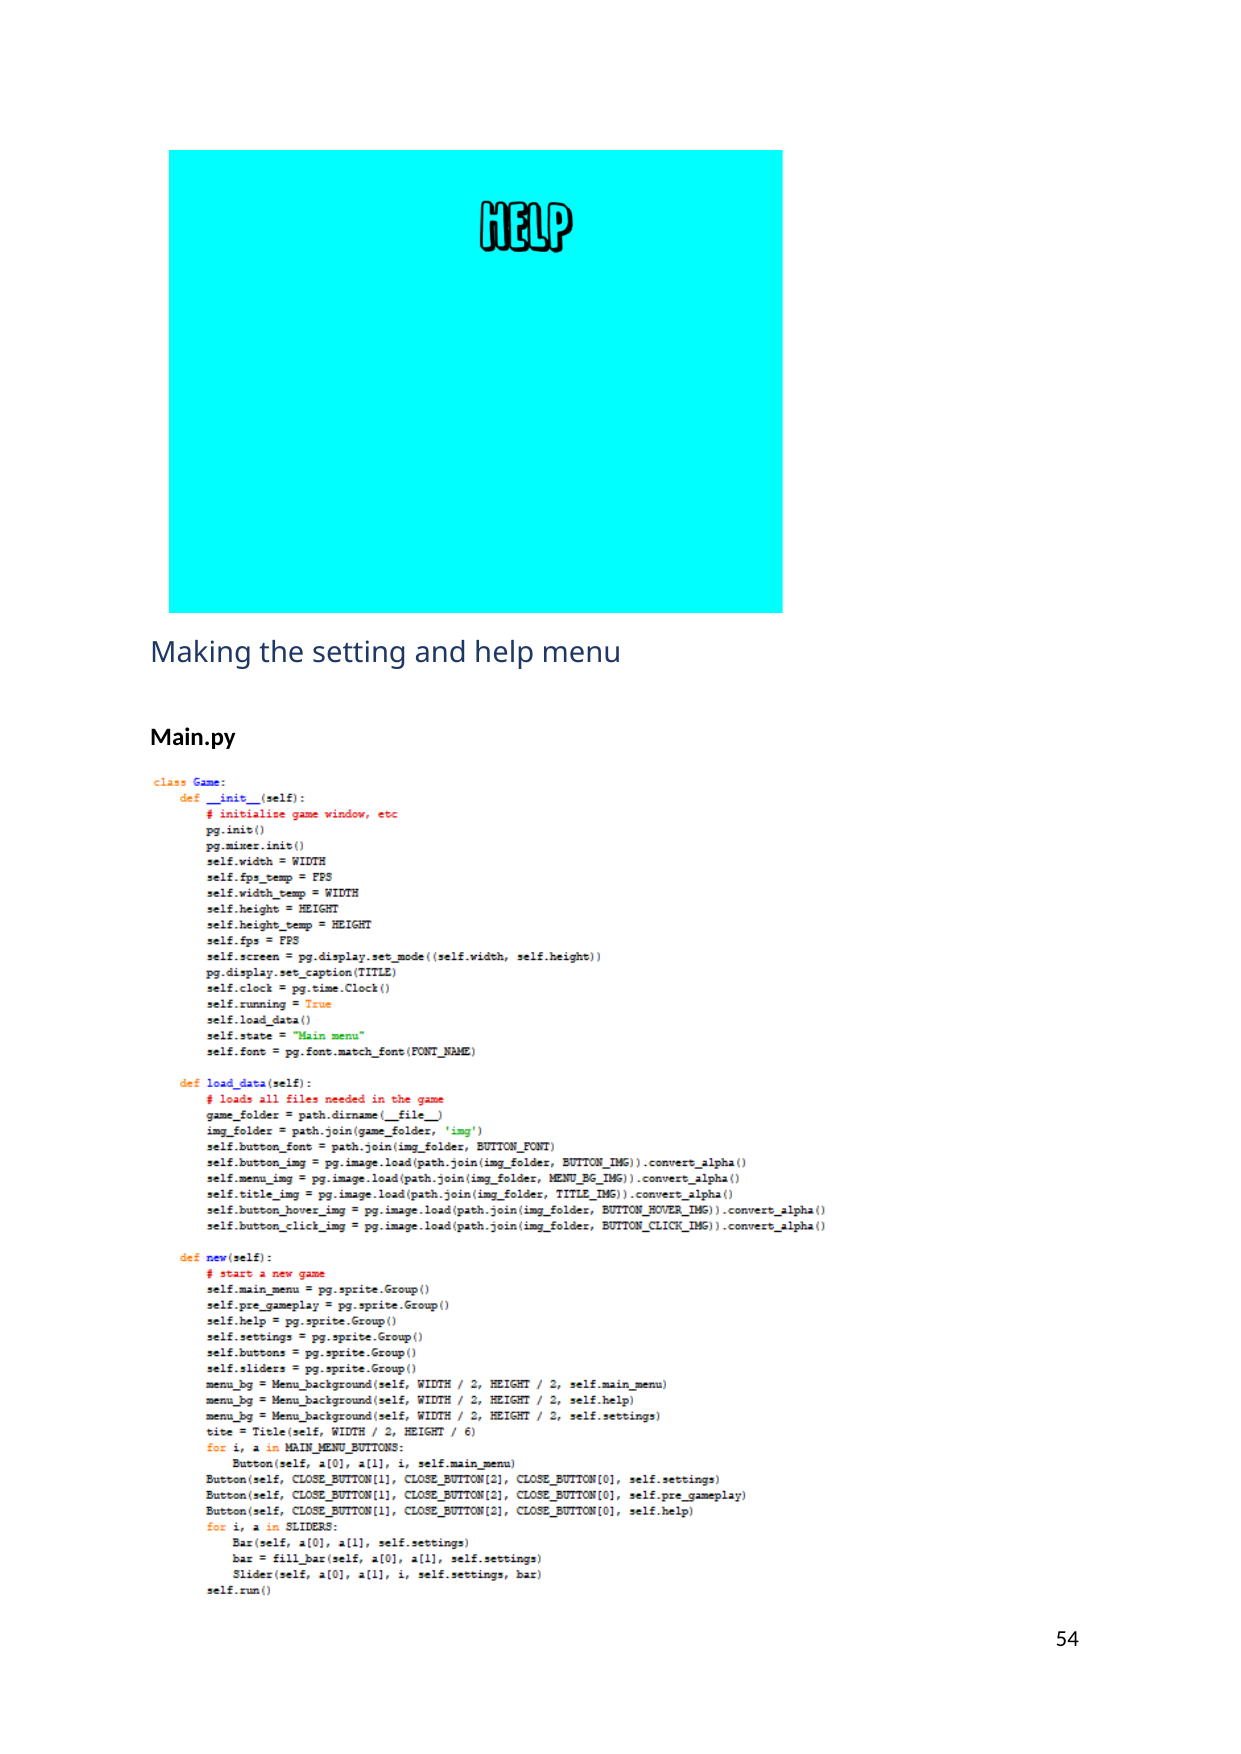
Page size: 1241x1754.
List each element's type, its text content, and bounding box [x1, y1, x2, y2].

text Main.py [150, 721, 1090, 752]
picture [150, 770, 827, 1603]
subtitle Making the setting and help menu [150, 631, 1090, 671]
